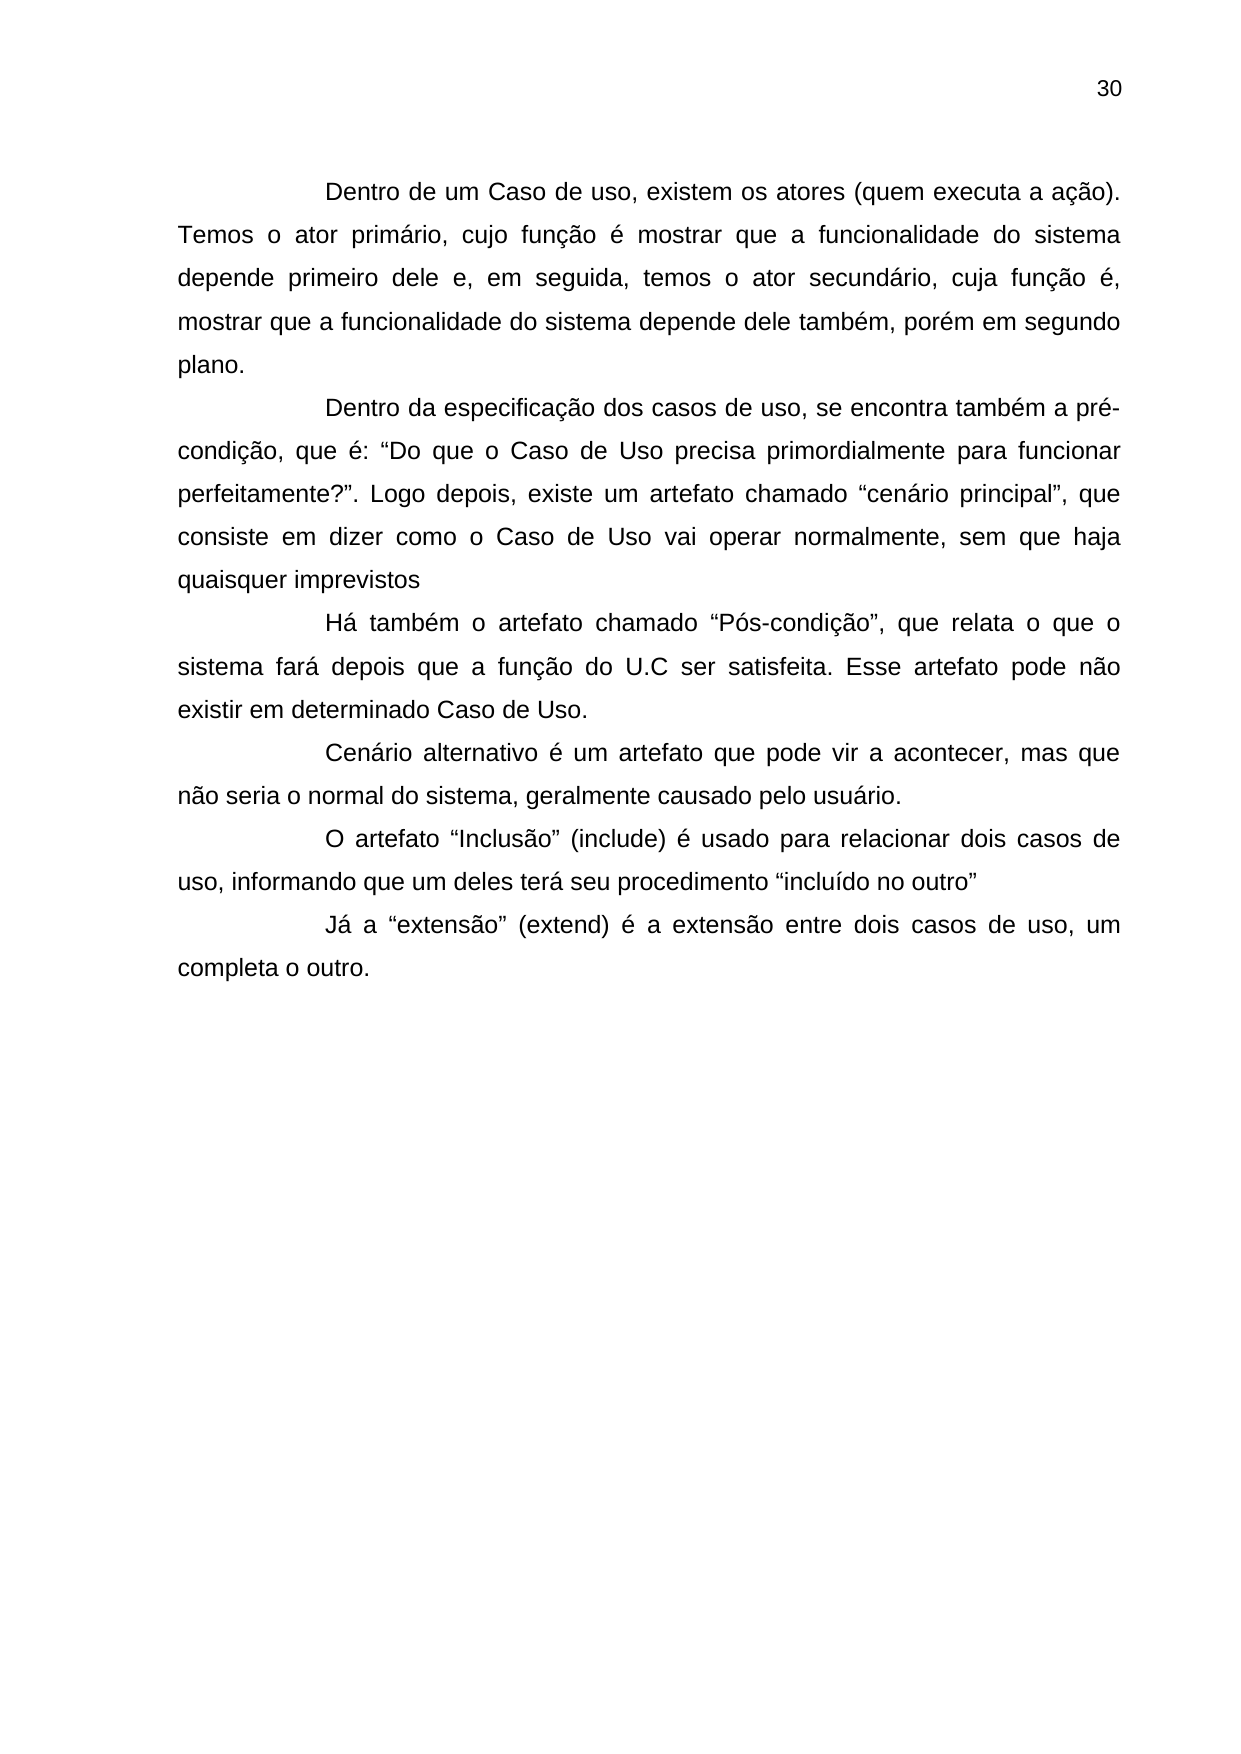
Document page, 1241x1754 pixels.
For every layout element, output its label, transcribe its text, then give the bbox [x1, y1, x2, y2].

text Cenário alternativo é um artefato que pode vir a acontecer, mas que não seria o normal do sistema, geralmente causado pelo usuário. [177, 738, 1122, 810]
text Há também o artefato chamado “Pós-condição”, que relata o que o sistema fará depois que a função do U.C ser satisfeita. Esse artefato pode não existir em determinado Caso de Uso. [177, 608, 1122, 723]
text O artefato “Inclusão” (include) é usado para relacionar dois casos de uso, informando que um deles terá seu procedimento “incluído no outro” [177, 824, 1122, 896]
text Dentro de um Caso de uso, existem os atores (quem executa a ação). Temos o ator primário, cujo função é mostrar que a funcionalidade do sistema depende primeiro dele e, em seguida, temos o ator secundário, cuja função é, mostrar que a funcionalidade do sistema depende dele também, porém em segundo plano. [177, 177, 1122, 378]
text Já a “extensão” (extend) é a extensão entre dois casos de uso, um completa o outro. [177, 910, 1122, 982]
text Dentro da especificação dos casos de uso, se encontra também a pré-condição, que é: “Do que o Caso de Uso precisa primordialmente para funcionar perfeitamente?”. Logo depois, existe um artefato chamado “cenário principal”, que consiste em dizer como o Caso de Uso vai operar normalmente, sem que haja quaisquer imprevistos [177, 393, 1122, 594]
